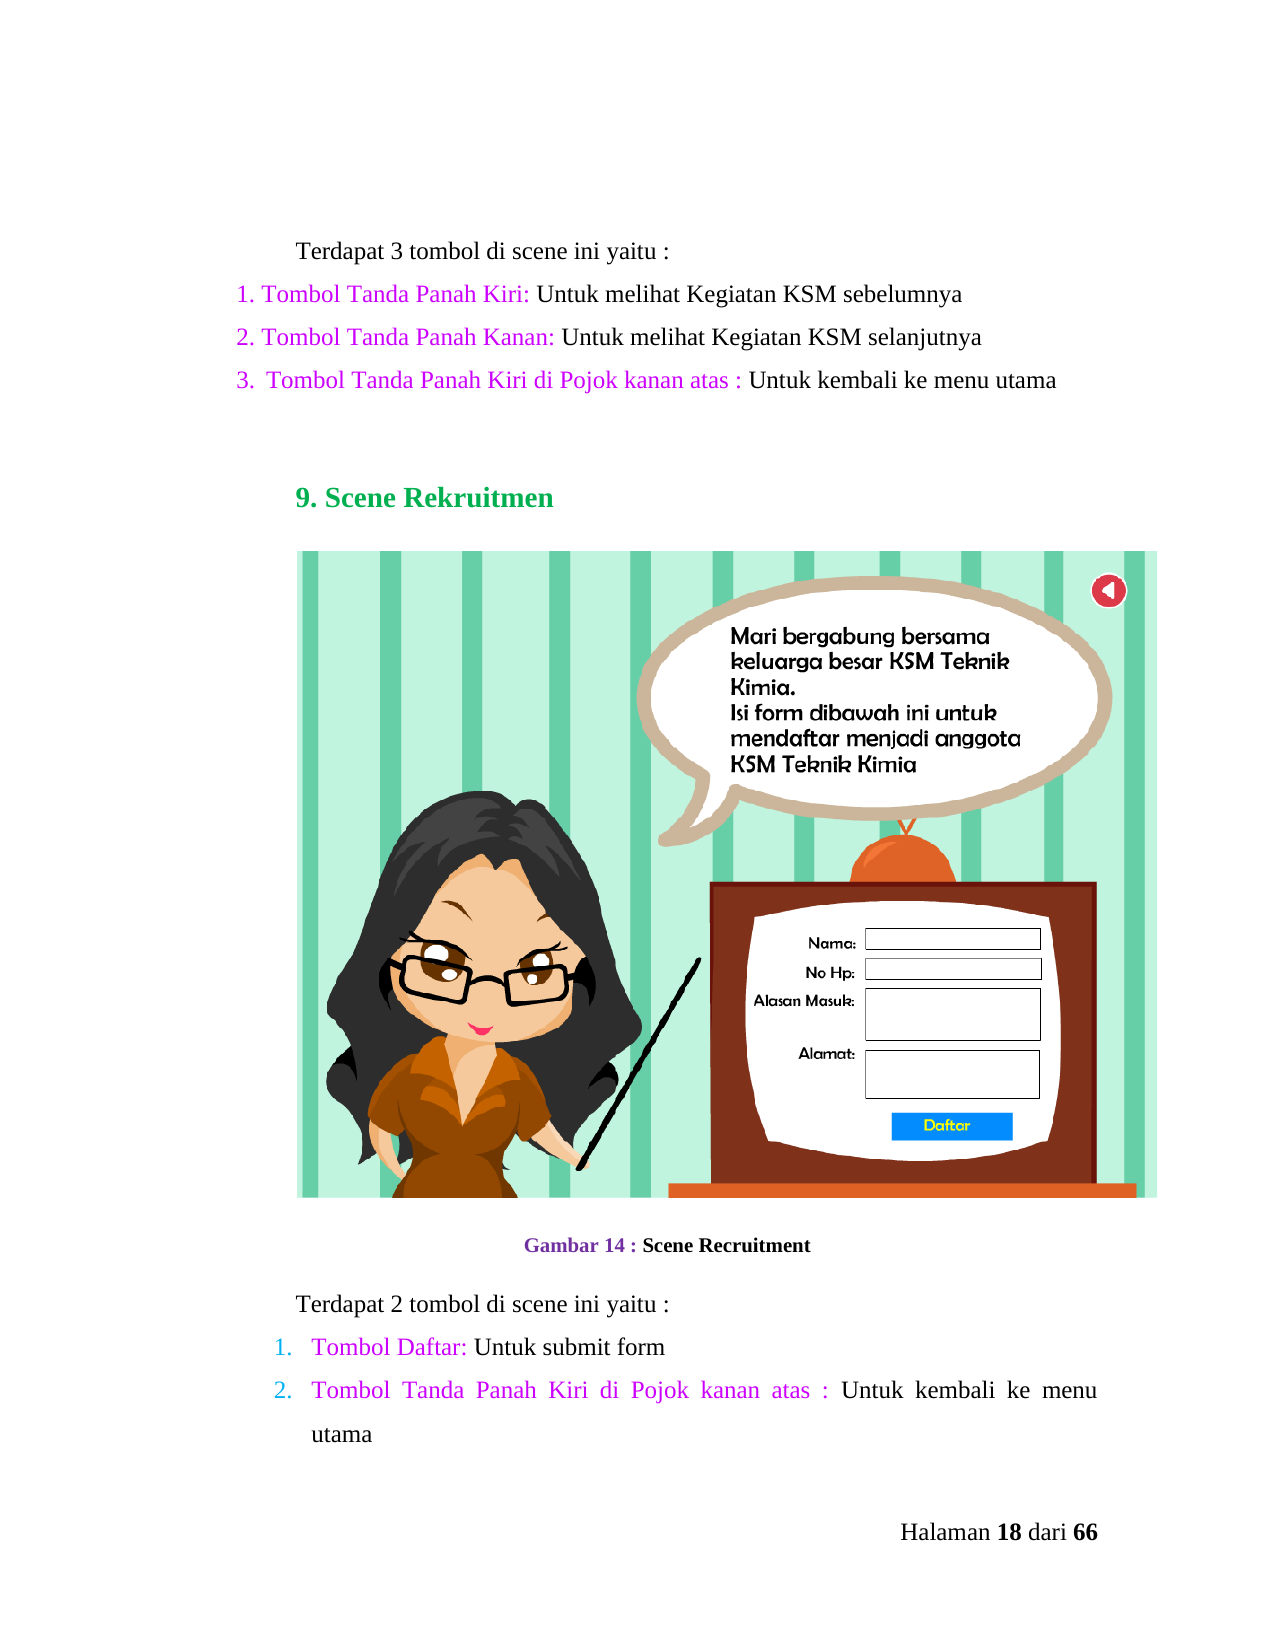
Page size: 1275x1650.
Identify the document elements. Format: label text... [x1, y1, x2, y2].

list Tombol Daftar: Untuk submit form [274, 1332, 1098, 1361]
text Gambar 14 : Scene Recruitment [236, 1232, 1098, 1257]
list 1. Tombol Tanda Panah Kiri: Untuk melihat Kegiatan KSM sebelumnya [236, 279, 1098, 308]
text Terdapat 3 tombol di scene ini yaitu : [236, 236, 1098, 265]
text Terdapat 2 tombol di scene ini yaitu : [236, 1289, 1098, 1318]
text 9. Scene Rekruitmen [236, 480, 1098, 513]
picture [295, 551, 1158, 1198]
list 2. Tombol Tanda Panah Kanan: Untuk melihat Kegiatan KSM selanjutnya [236, 322, 1098, 351]
list Tombol Tanda Panah Kiri di Pojok kanan atas : Untuk kembali ke menu utama [236, 366, 1098, 394]
list Tombol Tanda Panah Kiri di Pojok kanan atas : Untuk kembali ke menu utama [274, 1376, 1098, 1447]
